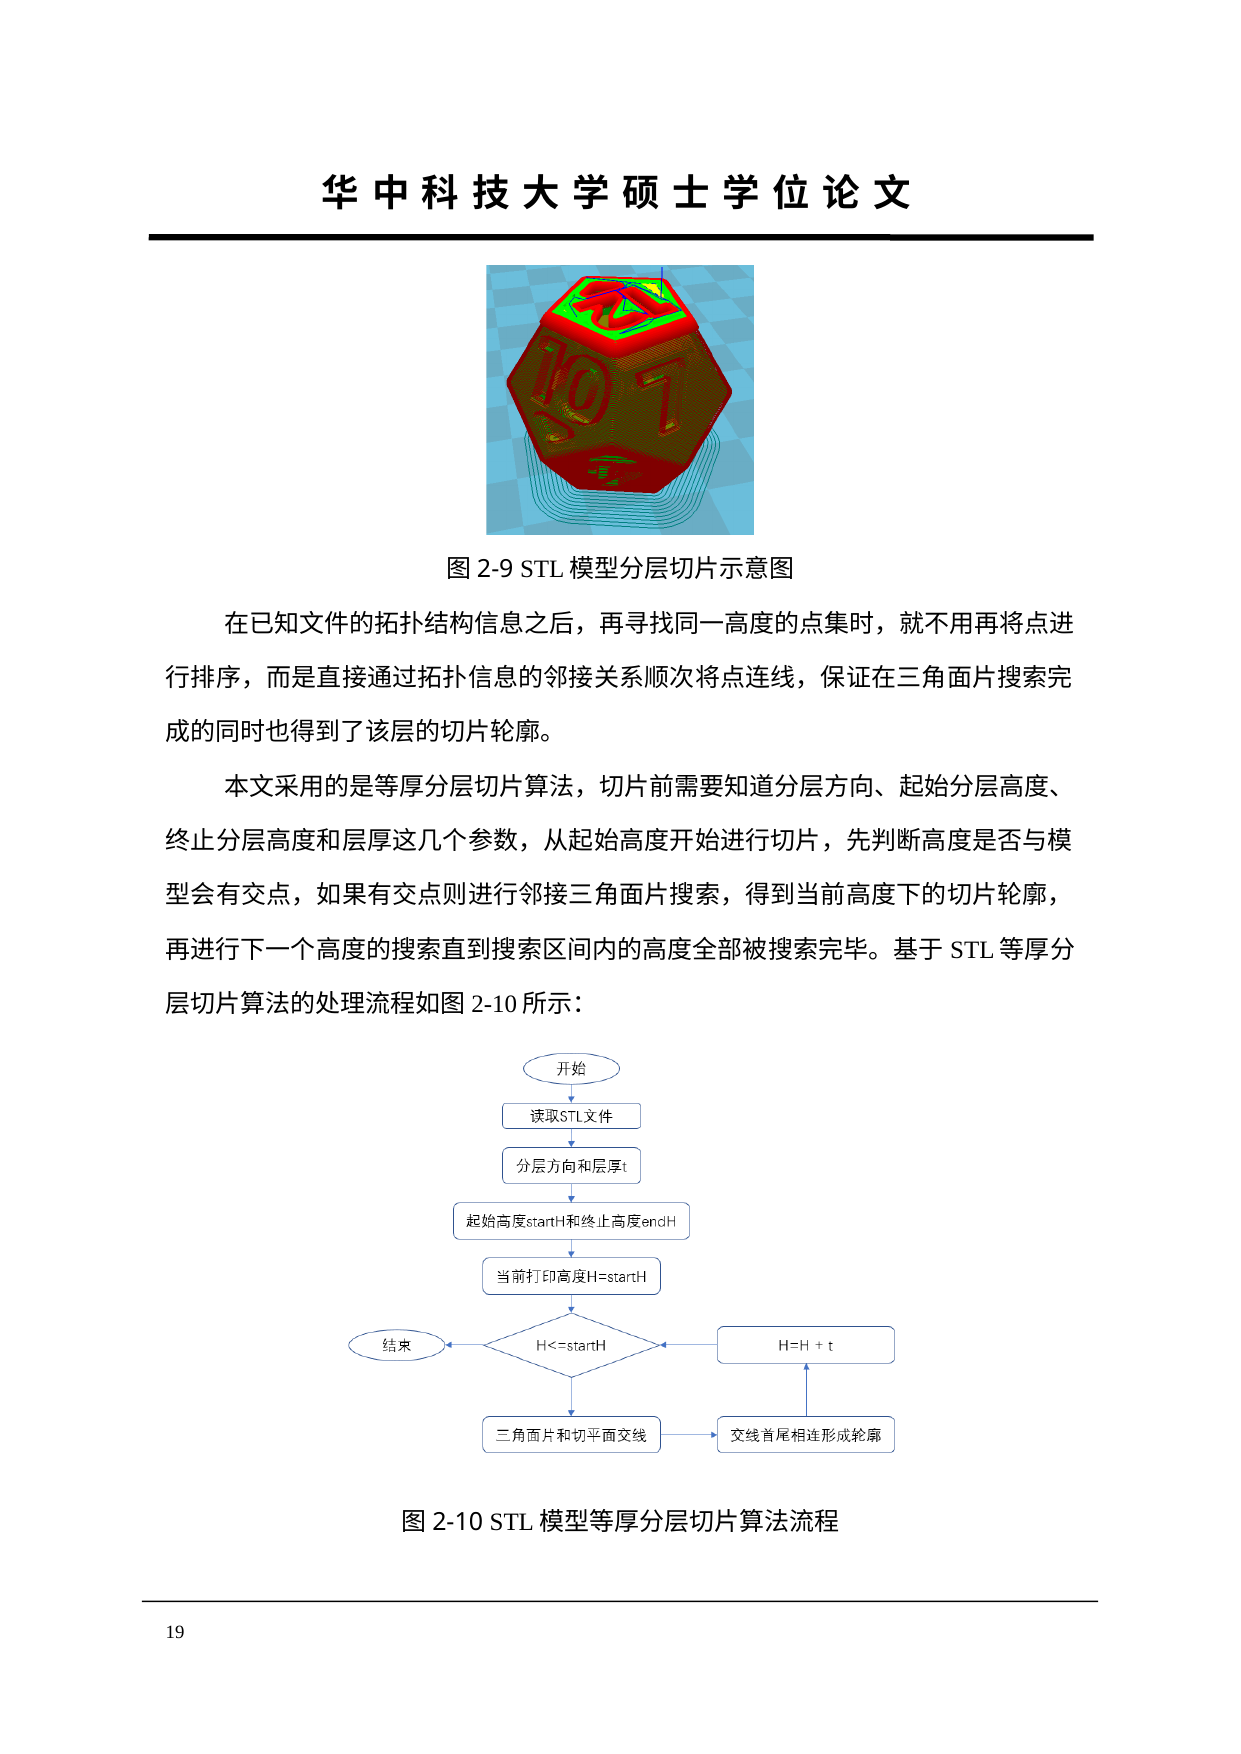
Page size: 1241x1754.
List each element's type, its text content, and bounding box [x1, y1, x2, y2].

text 在已知文件的拓扑结构信息之后，再寻找同一高度的点集时，就不用再将点进行排序，而是直接通过拓扑信息的邻接关系顺次将点连线，保证在三角面片搜索完成的同时也得到了该层的切片轮廓。 [165, 603, 1075, 748]
picture [318, 1038, 922, 1487]
picture [486, 265, 754, 535]
